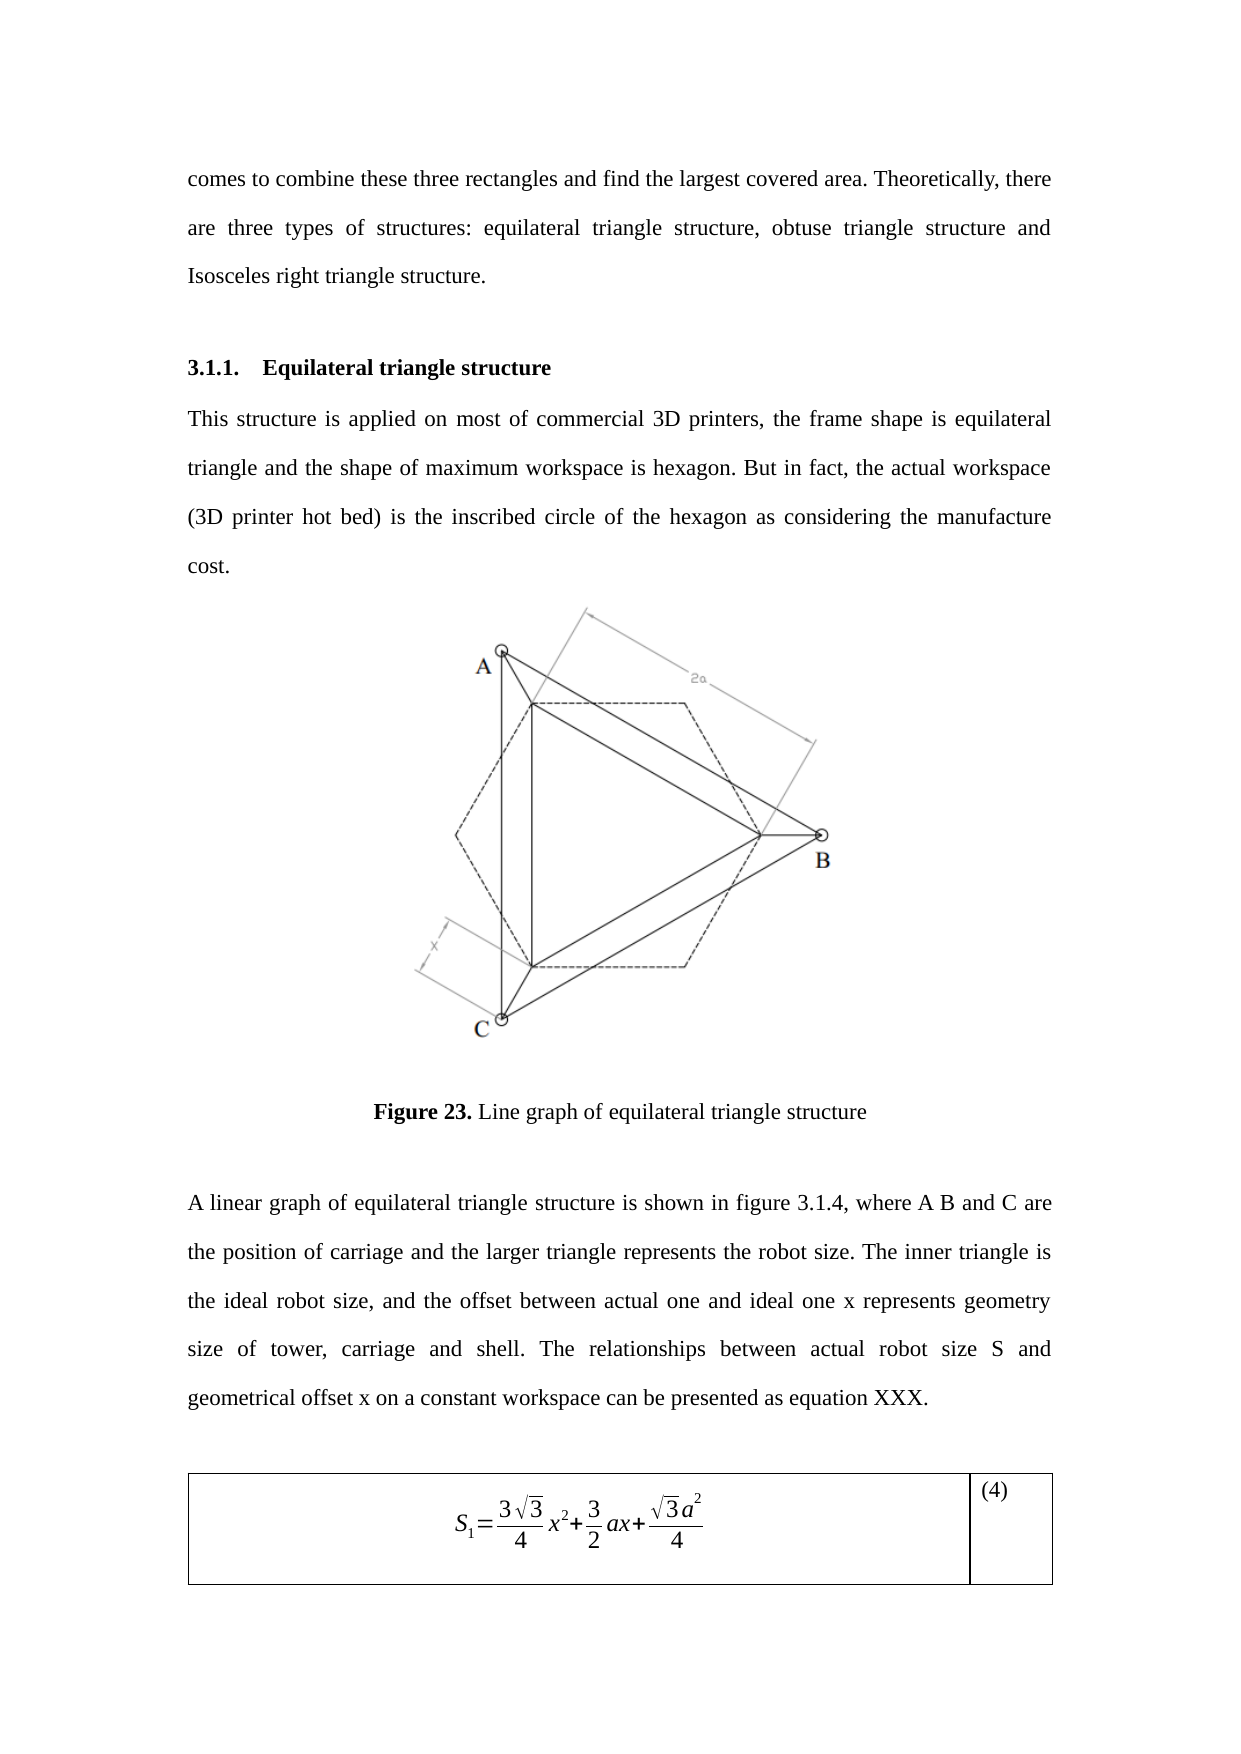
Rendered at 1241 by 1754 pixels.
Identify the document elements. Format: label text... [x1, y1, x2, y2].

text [187, 162, 1053, 292]
text Figure 23. Line graph of equilateral triangle structure [187, 1095, 1053, 1127]
table_header [189, 1474, 969, 1584]
subtitle Equilateral triangle structure [187, 351, 1053, 383]
table_header (4) [971, 1474, 1052, 1584]
text This structure is applied on most of commercial 3D printers, the frame shape is equilateral triangle and the shape of maximum workspace is hexagon. But in fact, the actual workspace (3D printer hot bed) is the inscribed circle of the hexagon as considering the manufacture cost. [187, 402, 1053, 581]
picture [383, 594, 857, 1054]
text A linear graph of equilateral triangle structure is shown in figure 3.1.4, where A B and C are the position of carriage and the larger triangle represents the robot size. The inner triangle is the ideal robot size, and the offset between actual one and ideal one x represents geometry size of tower, carriage and shell. The relationships between actual robot size S and geometrical offset x on a constant workspace can be presented as equation XXX. [187, 1186, 1053, 1414]
